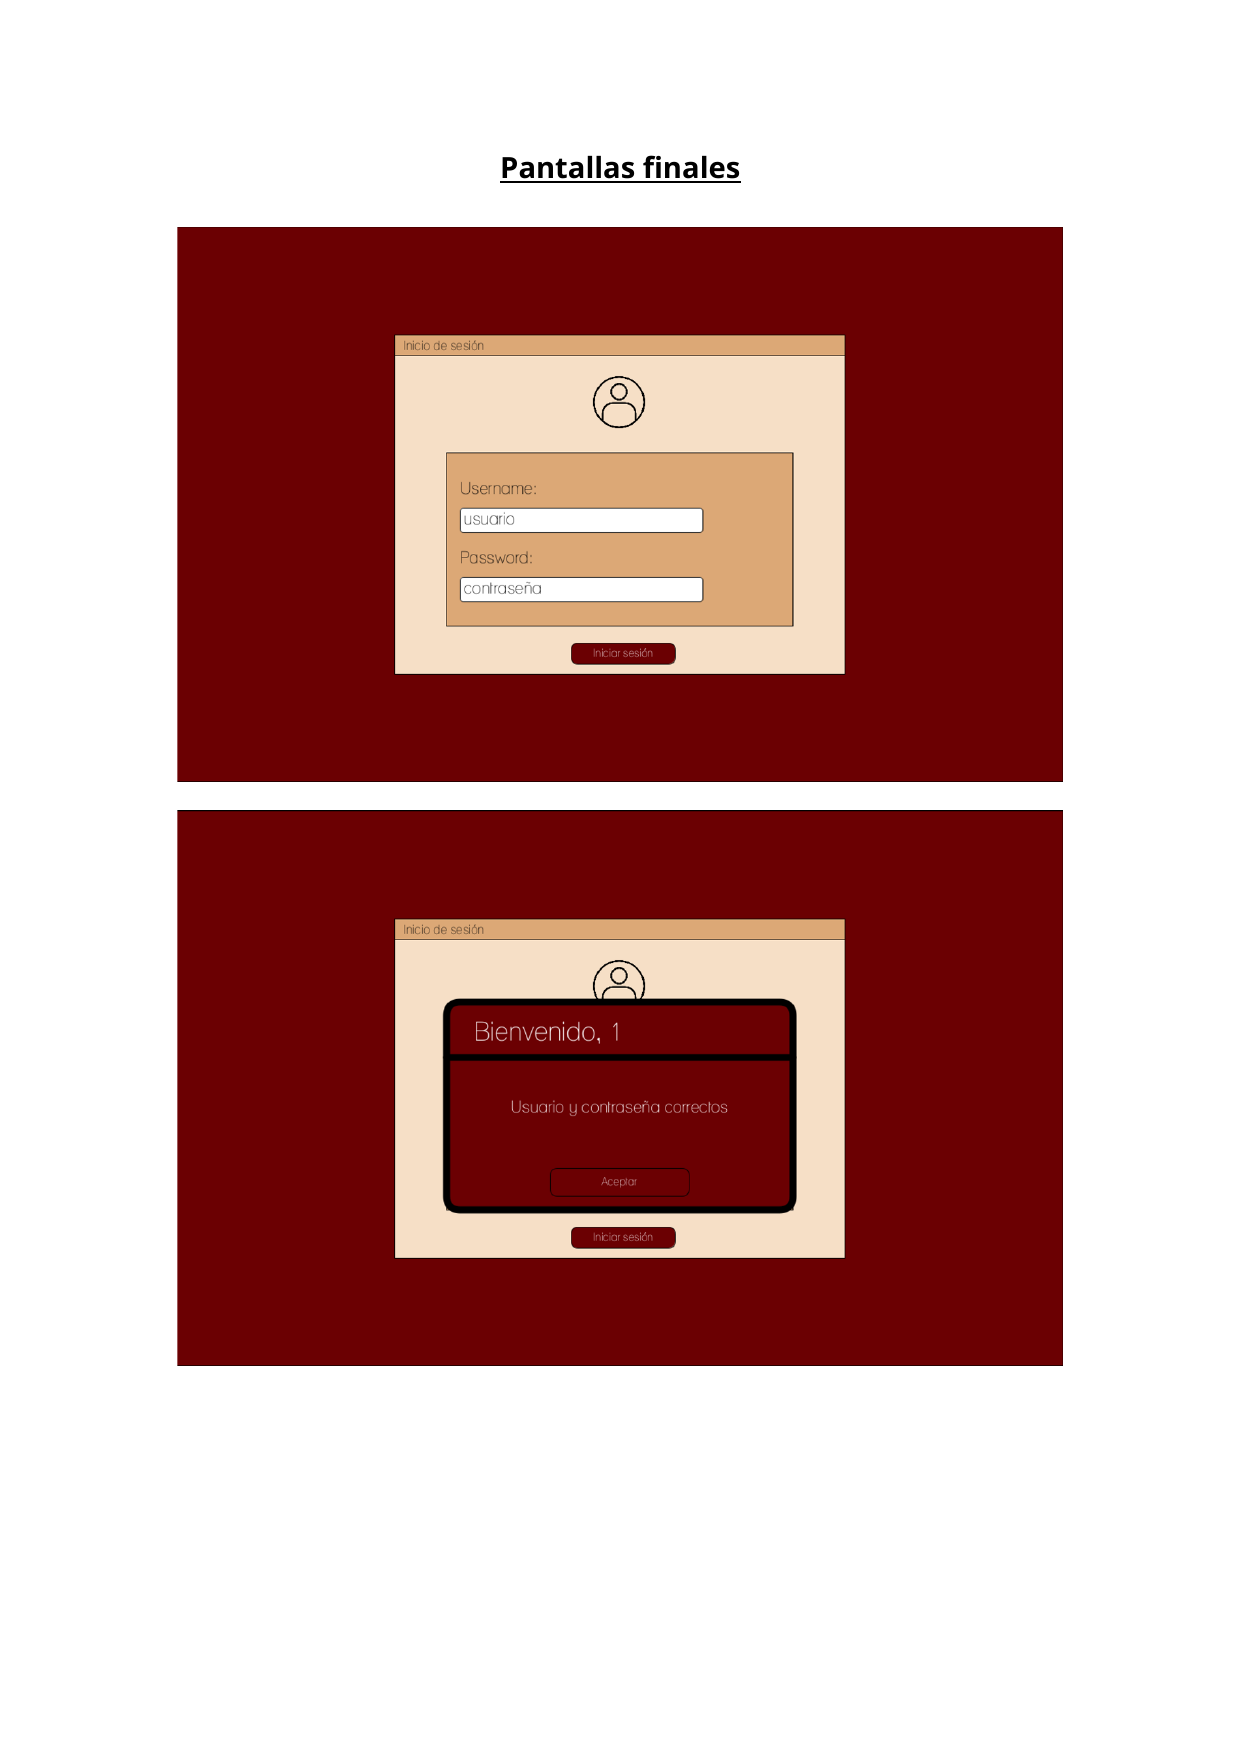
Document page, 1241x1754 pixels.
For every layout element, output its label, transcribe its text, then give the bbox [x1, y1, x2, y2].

subtitle Pantallas finales [177, 148, 1063, 187]
picture [177, 810, 1063, 1366]
picture [177, 227, 1063, 782]
